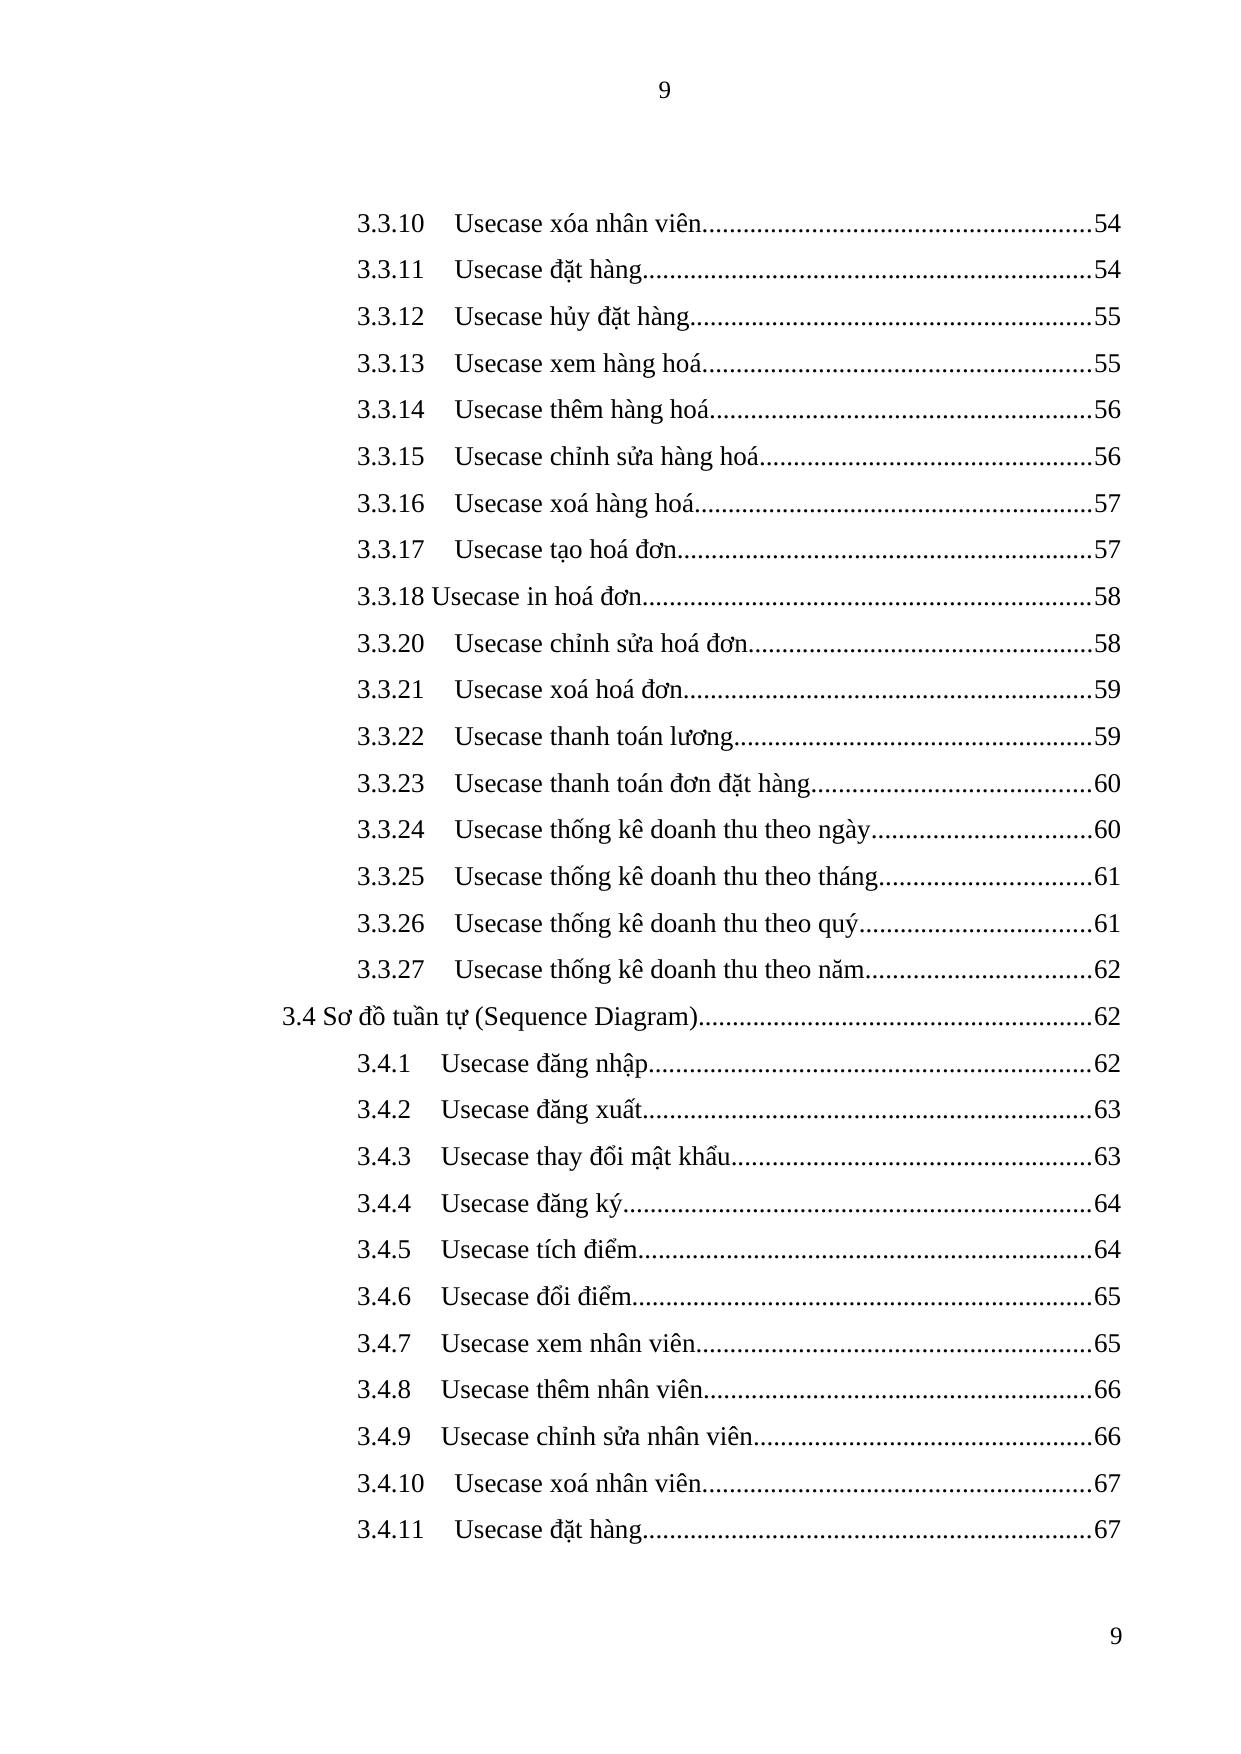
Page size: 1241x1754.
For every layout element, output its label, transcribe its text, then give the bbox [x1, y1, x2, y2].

text 3.4.5 Usecase tích điểm 64 [357, 1233, 1122, 1264]
text 3.3.22 Usecase thanh toán lương 59 [357, 720, 1122, 751]
text 3.3.24 Usecase thống kê doanh thu theo ngày 60 [357, 813, 1122, 844]
text 3.4.1 Usecase đăng nhập 62 [357, 1047, 1122, 1078]
text 3.4.7 Usecase xem nhân viên 65 [357, 1327, 1122, 1358]
text 3.3.25 Usecase thống kê doanh thu theo tháng 61 [357, 860, 1122, 891]
text 3.4 Sơ đồ tuần tự (Sequence Diagram) 62 [282, 1000, 1122, 1031]
text 3.3.26 Usecase thống kê doanh thu theo quý 61 [357, 907, 1122, 938]
text 3.3.21 Usecase xoá hoá đơn 59 [357, 673, 1122, 704]
text 3.4.8 Usecase thêm nhân viên 66 [357, 1373, 1122, 1404]
text 3.3.11 Usecase đặt hàng 54 [357, 253, 1122, 284]
text 3.4.9 Usecase chỉnh sửa nhân viên 66 [357, 1420, 1122, 1451]
text 3.3.16 Usecase xoá hàng hoá 57 [357, 487, 1122, 518]
text 3.4.11 Usecase đặt hàng 67 [357, 1513, 1122, 1544]
text 3.3.15 Usecase chỉnh sửa hàng hoá 56 [357, 440, 1122, 471]
text 3.4.4 Usecase đăng ký 64 [357, 1187, 1122, 1218]
text 3.3.14 Usecase thêm hàng hoá 56 [357, 393, 1122, 424]
text 3.3.13 Usecase xem hàng hoá 55 [357, 347, 1122, 378]
text 3.4.10 Usecase xoá nhân viên 67 [357, 1467, 1122, 1498]
text 3.3.23 Usecase thanh toán đơn đặt hàng 60 [357, 767, 1122, 798]
text 3.3.10 Usecase xóa nhân viên 54 [357, 207, 1122, 238]
text 3.3.27 Usecase thống kê doanh thu theo năm 62 [357, 953, 1122, 984]
text 3.3.18 Usecase in hoá đơn 58 [357, 580, 1122, 611]
text 3.3.17 Usecase tạo hoá đơn 57 [357, 533, 1122, 564]
text 3.4.6 Usecase đổi điểm 65 [357, 1280, 1122, 1311]
text 3.4.3 Usecase thay đổi mật khẩu 63 [357, 1140, 1122, 1171]
text 3.3.20 Usecase chỉnh sửa hoá đơn 58 [357, 627, 1122, 658]
text 3.3.12 Usecase hủy đặt hàng 55 [357, 300, 1122, 331]
text 3.4.2 Usecase đăng xuất 63 [357, 1093, 1122, 1124]
